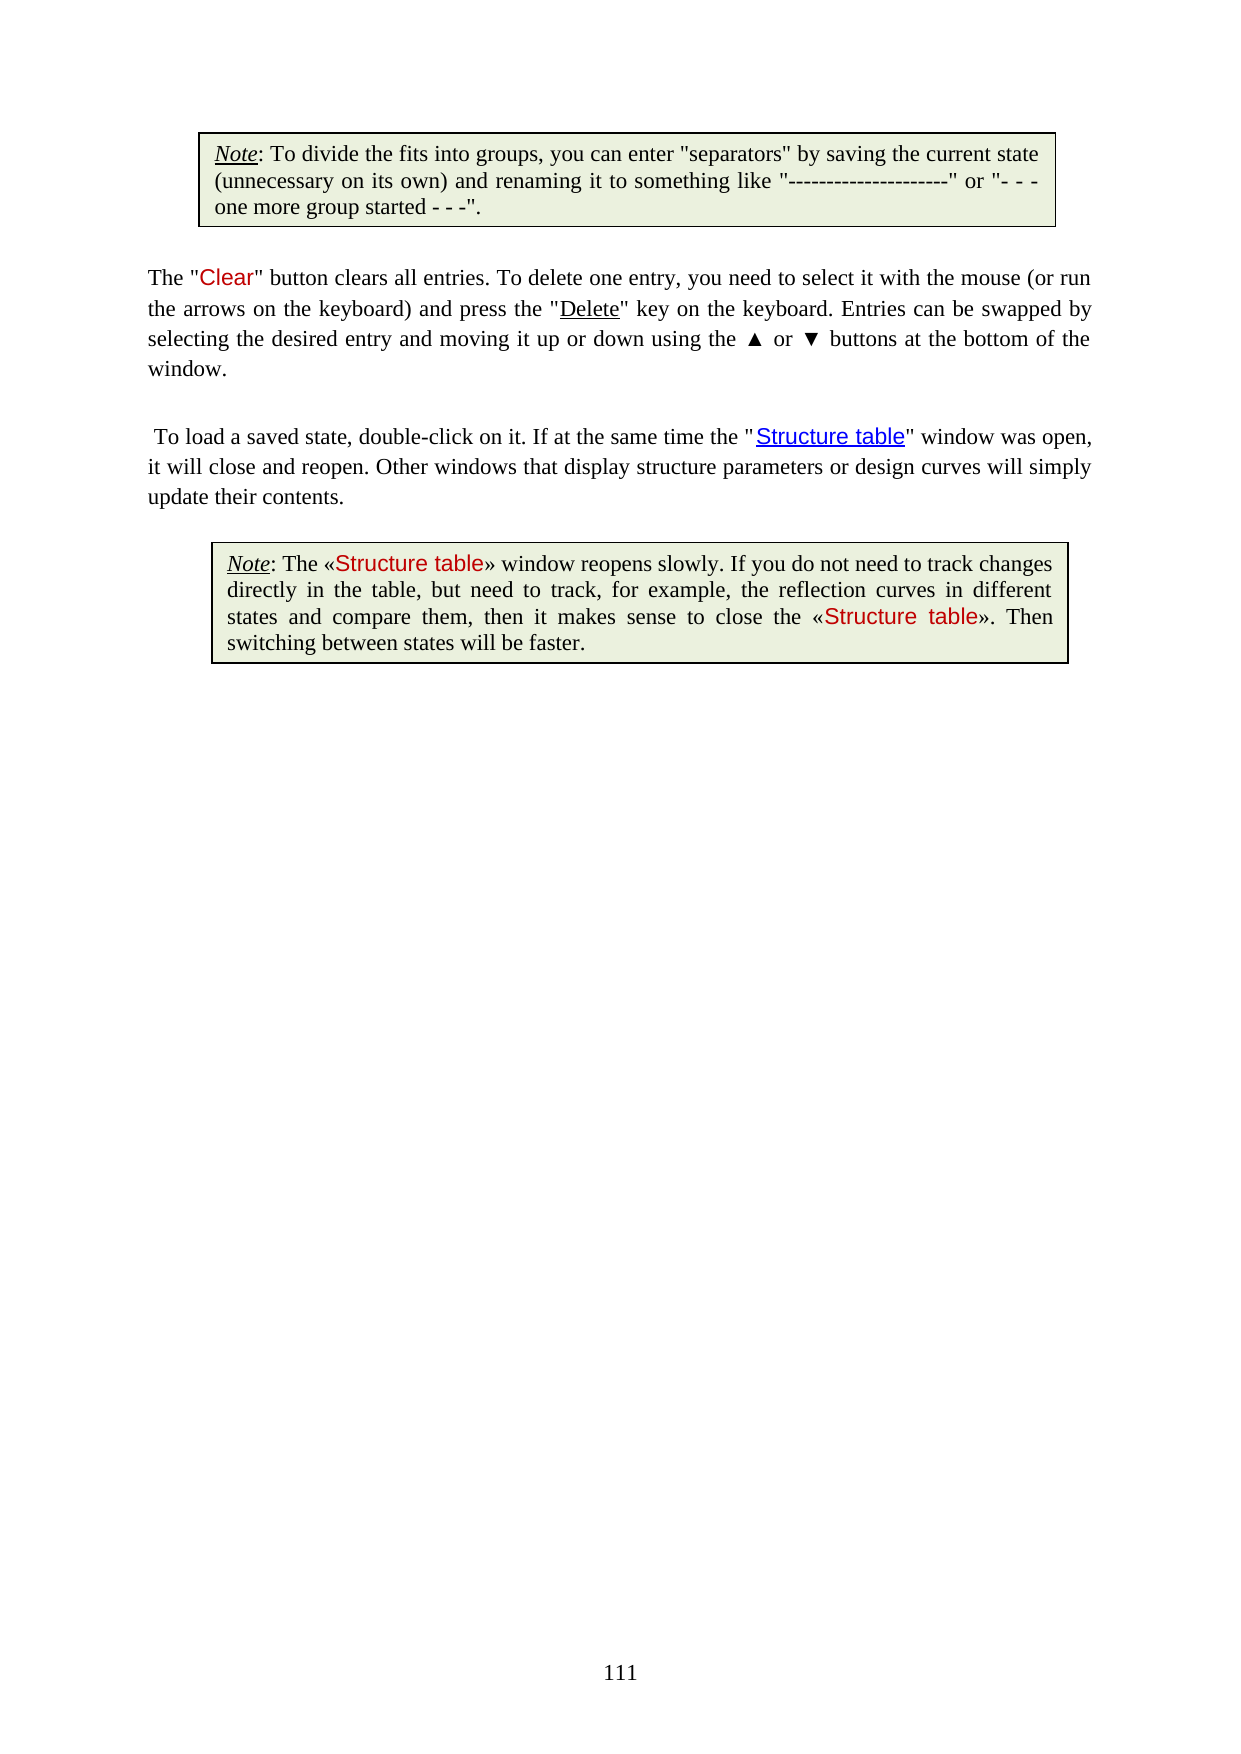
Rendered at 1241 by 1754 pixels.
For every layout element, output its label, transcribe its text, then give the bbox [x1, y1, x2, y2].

text The "Clear" button clears all entries. To delete one entry, you need to select it with the mouse (or run the arrows on the keyboard) and press the "Delete" key on the keyboard. Entries can be swapped by selecting the desired entry and moving it up or down using the ▲ or ▼ buttons at the bottom of the window. [148, 133, 1093, 381]
text To load a saved state, double-click on it. If at the same time the "Structure table" window was open, it will close and reopen. Other windows that display structure parameters or design curves will simply update their contents. [148, 423, 1093, 509]
